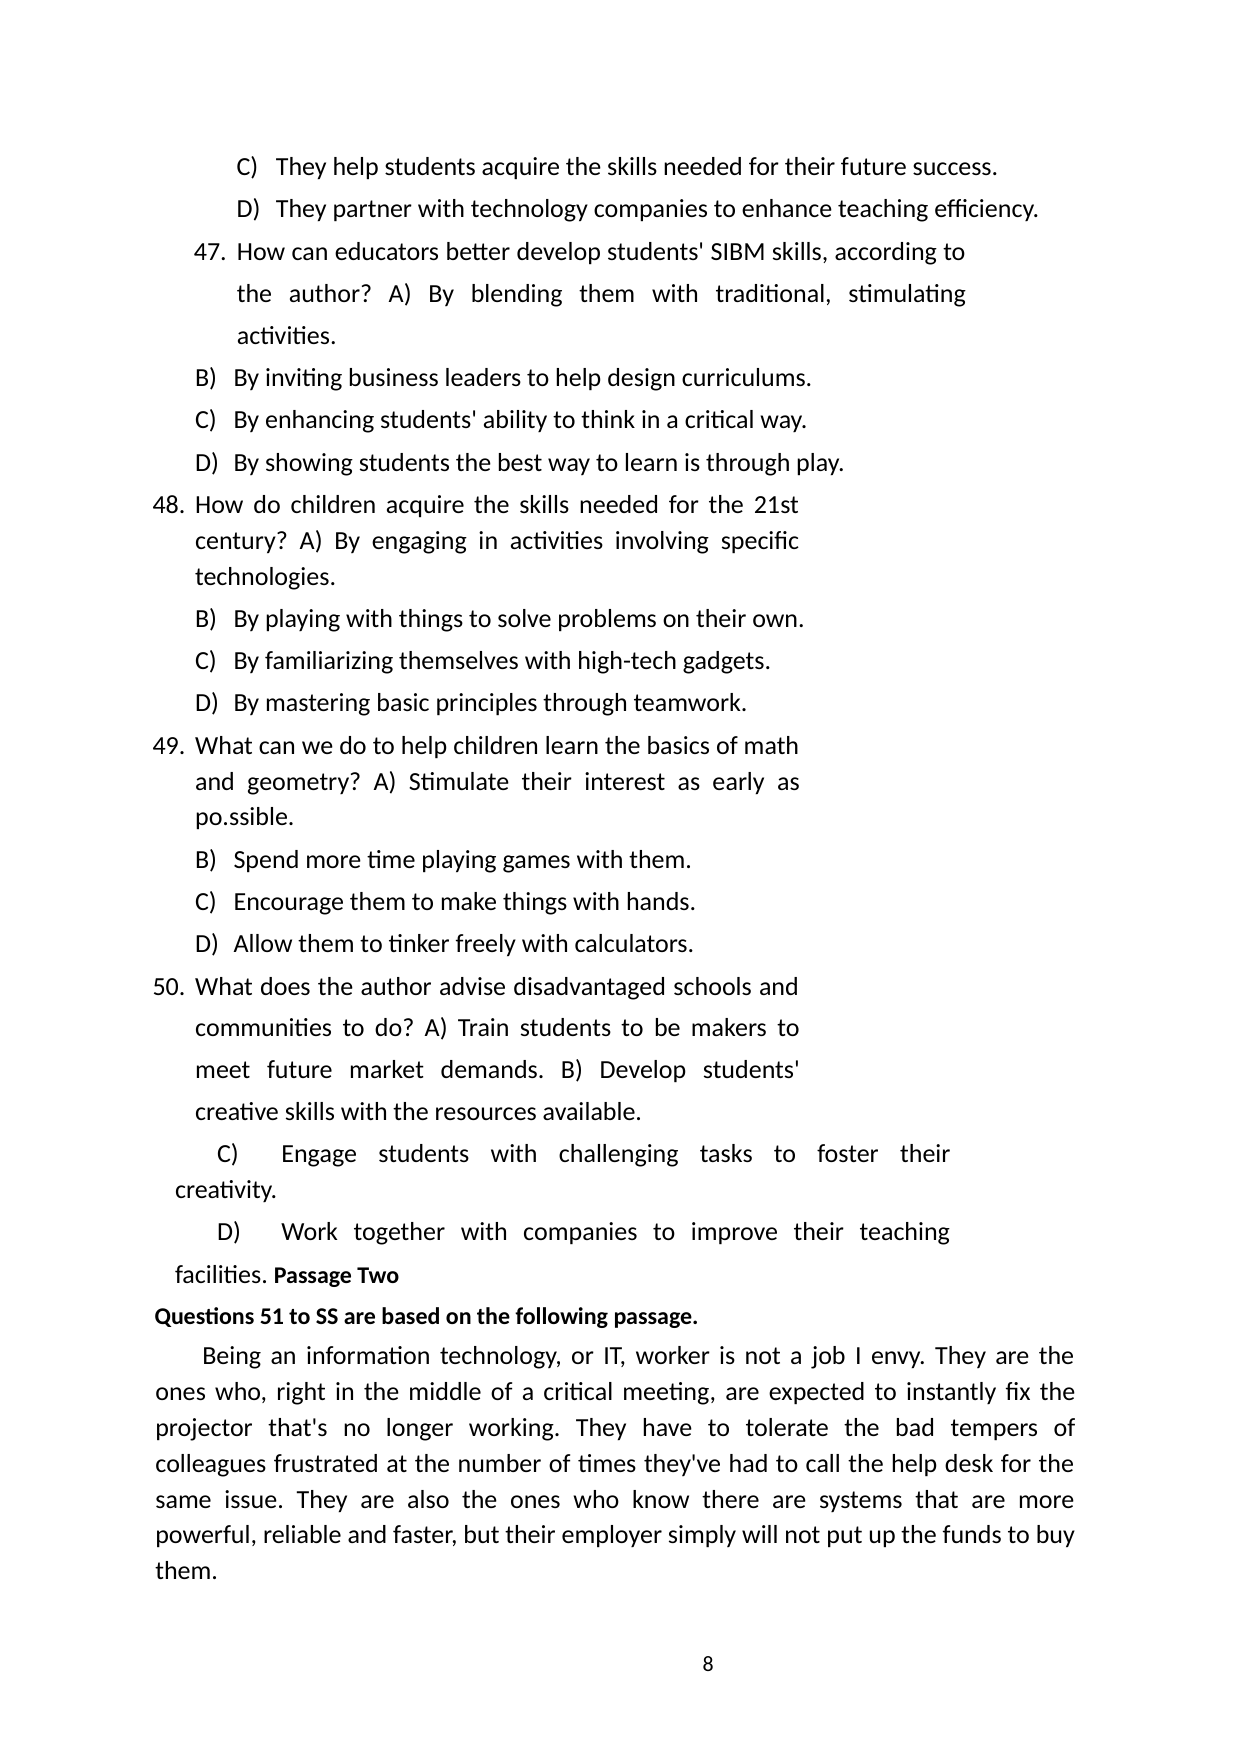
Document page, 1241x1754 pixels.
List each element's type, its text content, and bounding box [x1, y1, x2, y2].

list They help students acquire the skills needed for their future success. [236, 150, 1055, 182]
text Being an information technology, or IT, worker is not a job I envy. They are the ones who, right in the middle of a critical meeting, are expected to instantly fix the projector that's no longer working. They have to tolerate the bad tempers of colleagues frustrated at the number of times they've had to call the help desk for the same issue. They are also the ones who know there are systems that are more powerful, reliable and faster, but their employer simply will not put up the funds to buy them. [155, 1339, 1076, 1586]
list By playing with things to solve problems on their own. [195, 602, 1076, 634]
list Engage students with challenging tasks to foster their creativity. [175, 1137, 951, 1205]
list What does the author advise disadvantaged schools and communities to do? A) Train students to be makers to meet future market demands. B) Develop students' creative skills with the resources available. [152, 970, 800, 1127]
list By inviting business leaders to help design curriculums. [195, 361, 1076, 393]
list By showing students the best way to learn is through play. [195, 446, 1076, 477]
list By enhancing students' ability to think in a critical way. [195, 403, 1076, 435]
list They partner with technology companies to enhance teaching efficiency. [236, 192, 1055, 224]
list Spend more time playing games with them. [195, 843, 1076, 874]
list How do children acquire the skills needed for the 21st century? A) By engaging in activities involving specific technologies. [152, 488, 800, 591]
list By mastering basic principles through teamwork. [195, 687, 1076, 718]
text Questions 51 to SS are based on the following passage. [154, 1301, 1090, 1330]
list How can educators better develop students' SIBM skills, according to the author? A) By blending them with traditional, stimulating activities. [194, 234, 967, 351]
list Allow them to tinker freely with calculators. [195, 927, 1076, 959]
list By familiarizing themselves with high-tech gadgets. [195, 644, 1076, 676]
list Work together with companies to improve their teaching facilities. Passage Two [175, 1215, 951, 1290]
list What can we do to help children learn the basics of math and geometry? A) Stimulate their interest as early as po.ssible. [152, 729, 800, 832]
list Encourage them to make things with hands. [195, 885, 1076, 917]
